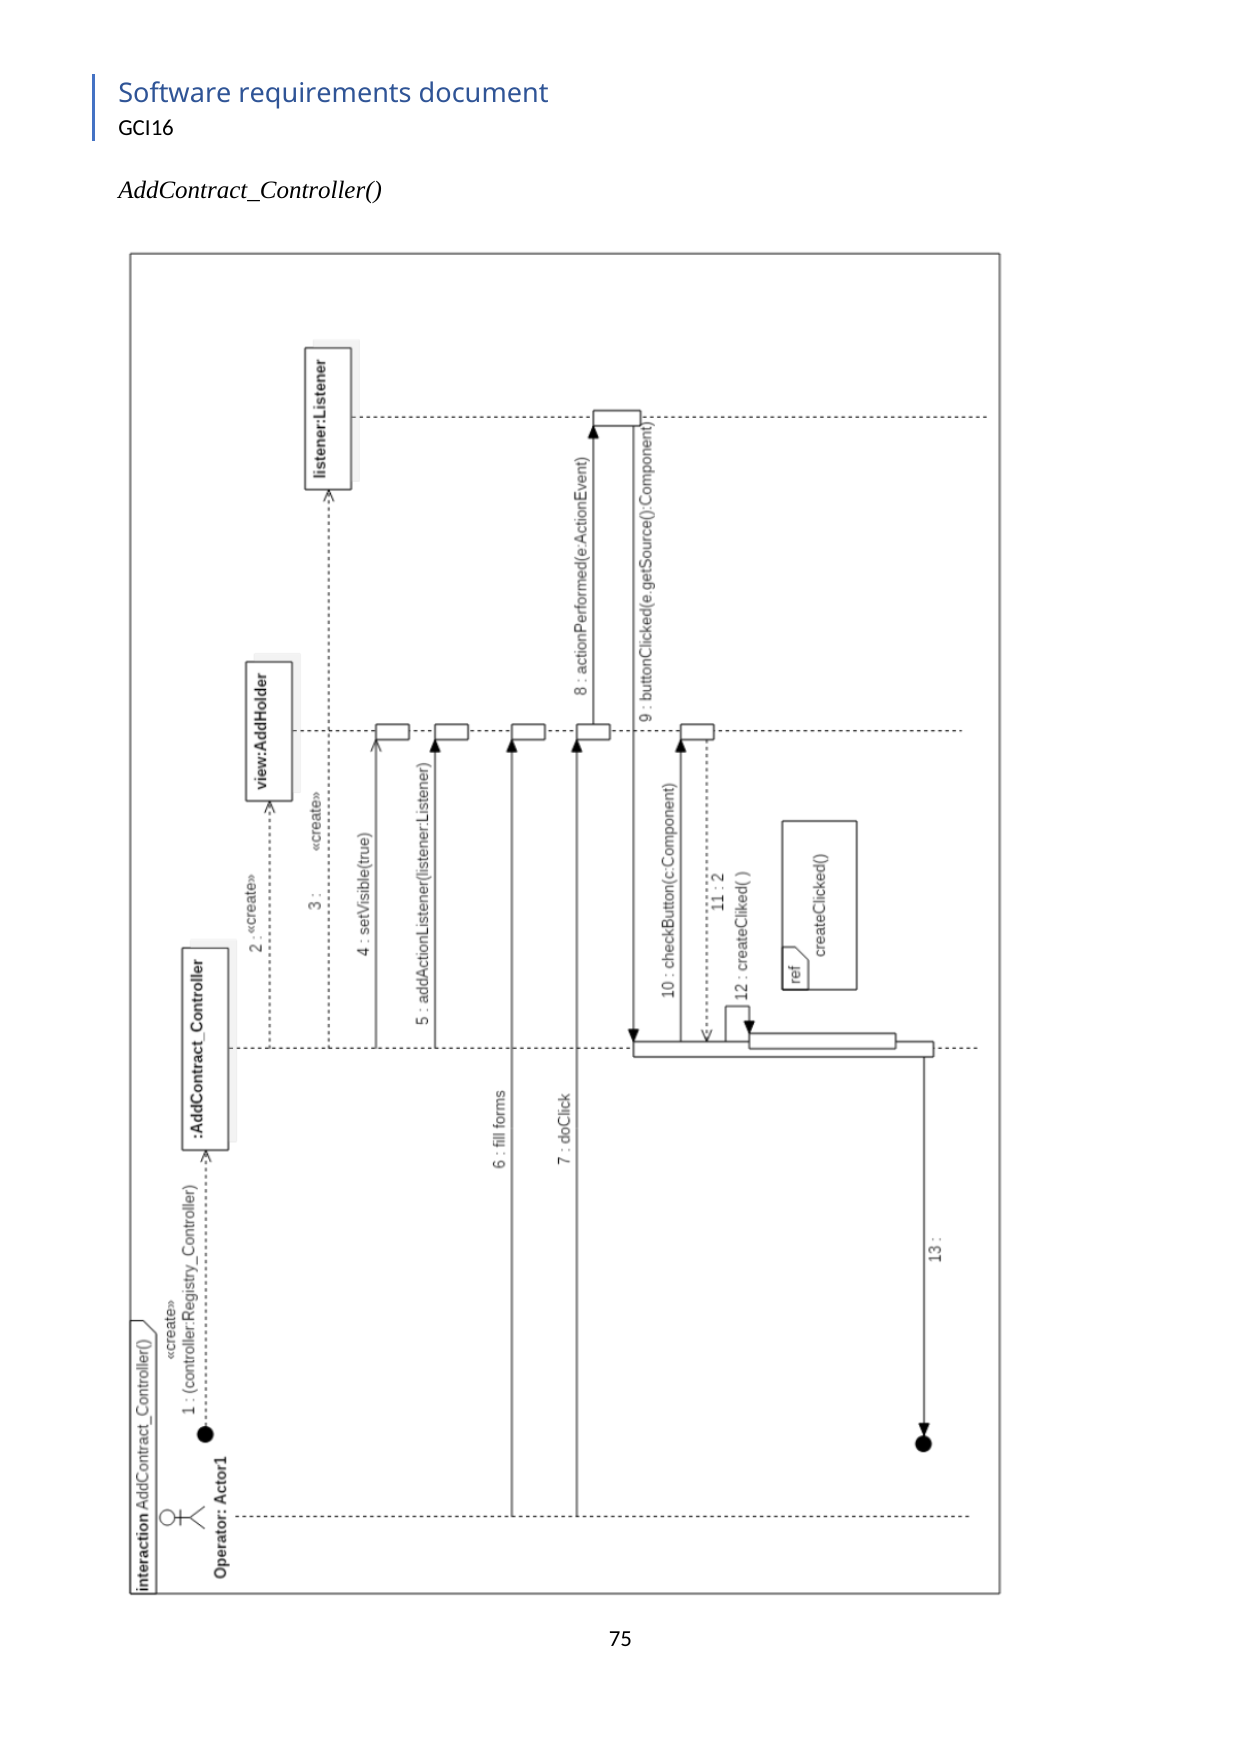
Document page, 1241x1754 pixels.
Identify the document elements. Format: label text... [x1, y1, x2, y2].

subtitle AddContract_Controller() [118, 175, 1122, 203]
picture [120, 208, 1046, 1604]
